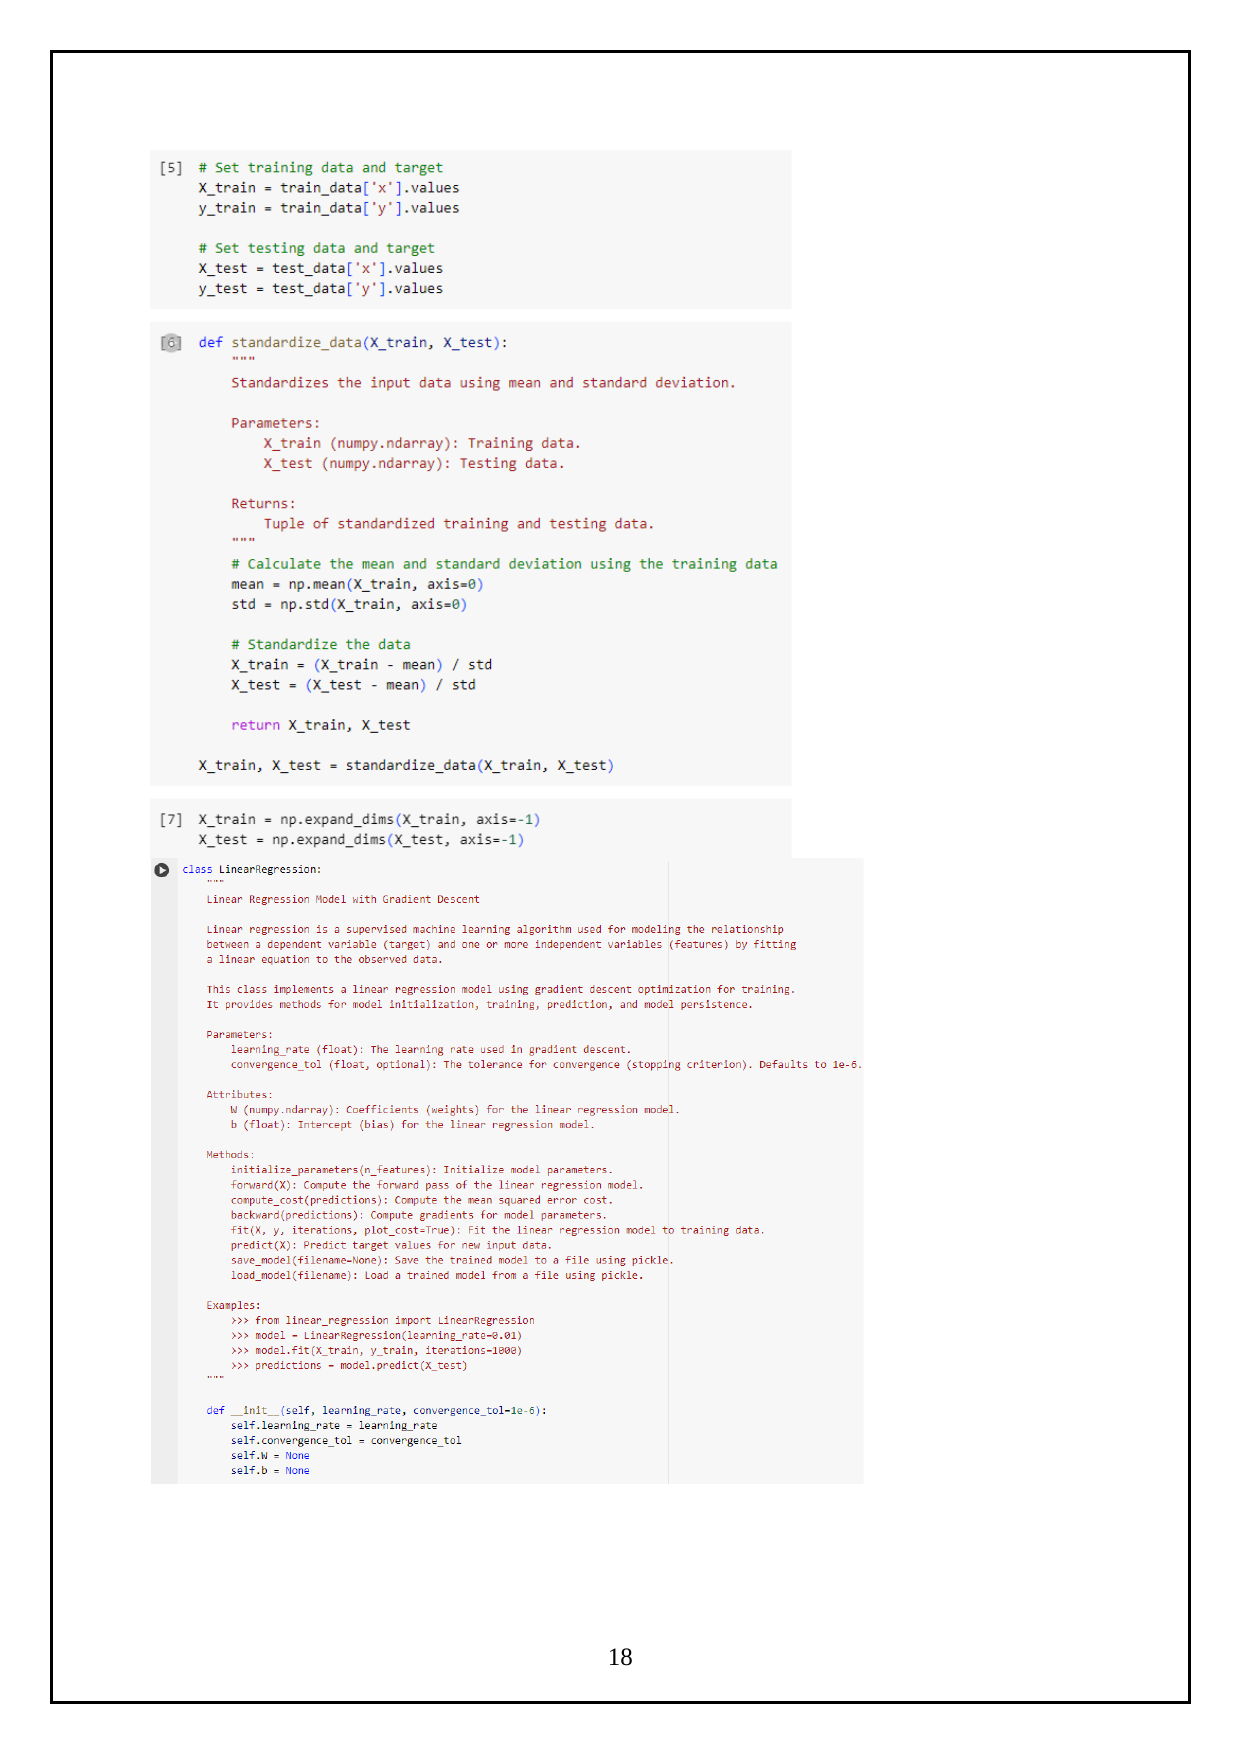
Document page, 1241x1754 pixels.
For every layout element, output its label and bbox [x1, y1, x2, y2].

picture [150, 150, 864, 1484]
